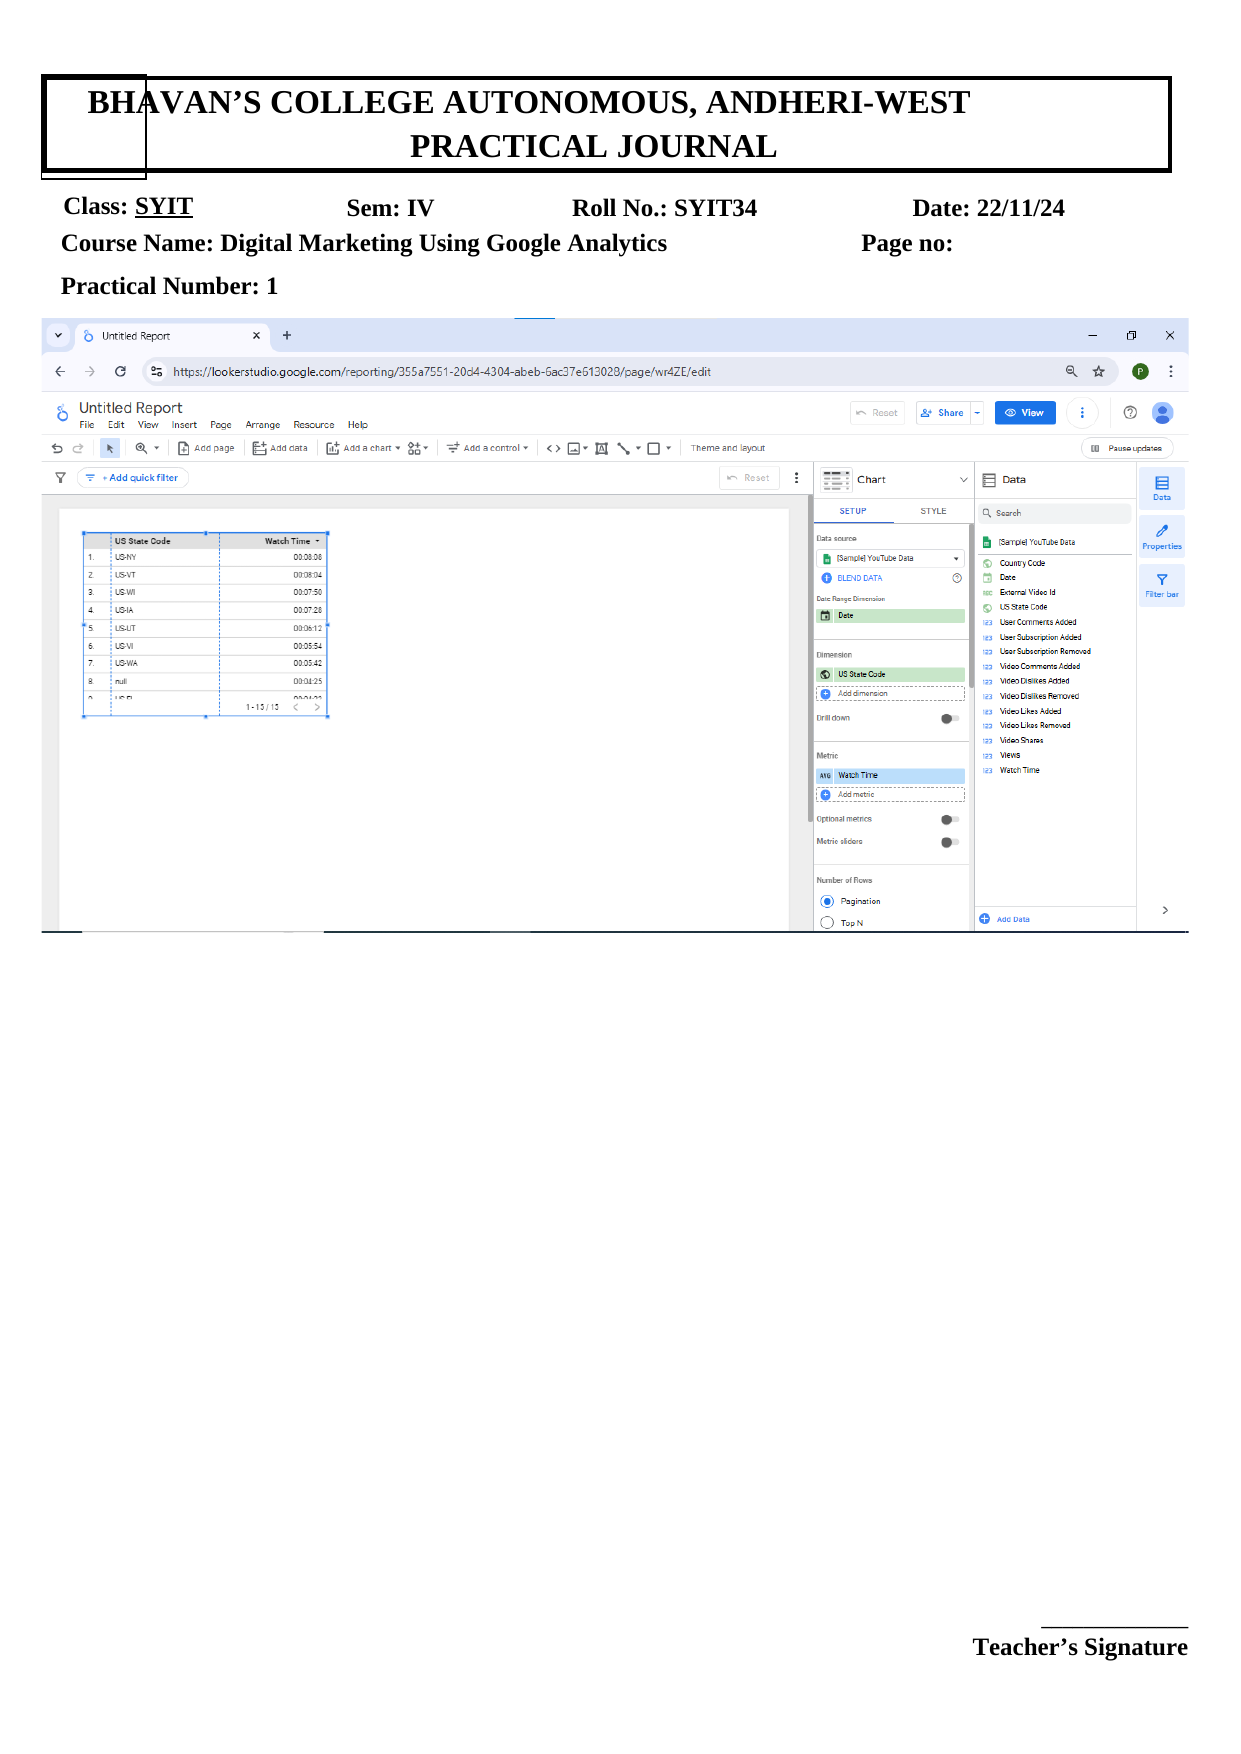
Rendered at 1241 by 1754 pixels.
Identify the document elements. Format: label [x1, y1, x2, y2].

picture [41, 318, 1189, 933]
